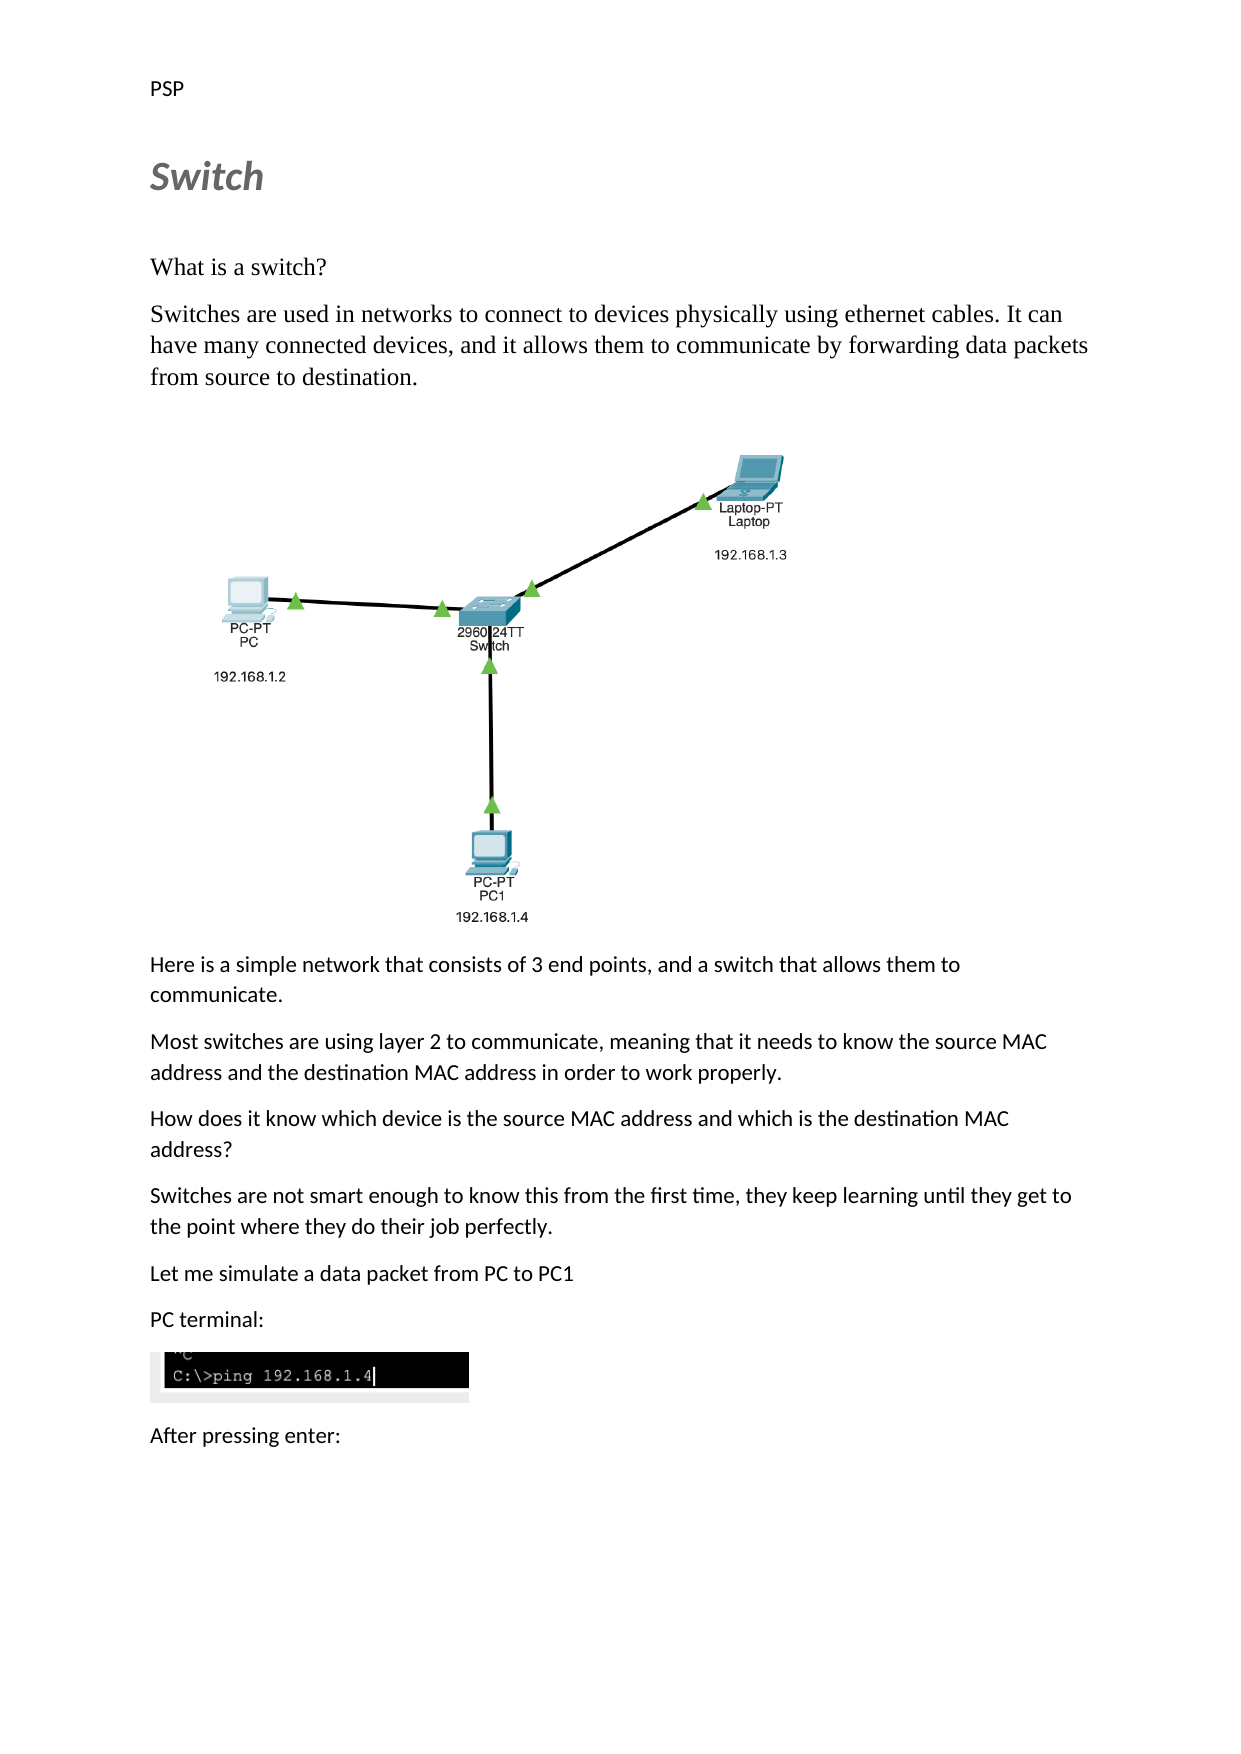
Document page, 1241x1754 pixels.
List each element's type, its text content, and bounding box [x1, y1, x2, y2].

text Most switches are using layer 2 to communicate, meaning that it needs to know the source MAC address and the destination MAC address in order to work properly. [150, 1027, 1090, 1086]
picture [150, 392, 840, 932]
text How does it know which device is the source MAC address and which is the destination MAC address? [150, 1104, 1090, 1163]
text Here is a simple network that consists of 3 end points, and a switch that allows them to communicate. [150, 950, 1090, 1008]
text What is a switch? [150, 252, 1090, 281]
picture [150, 1352, 469, 1403]
text Let me simulate a data packet from PC to PC1 [150, 1259, 1090, 1287]
subtitle Switch [150, 150, 1090, 201]
text After pressing enter: [150, 1421, 1090, 1449]
text PC terminal: [150, 1306, 1090, 1333]
text Switches are not smart enough to know this from the first time, they keep learning until they get to the point where they do their job perfectly. [150, 1182, 1090, 1240]
